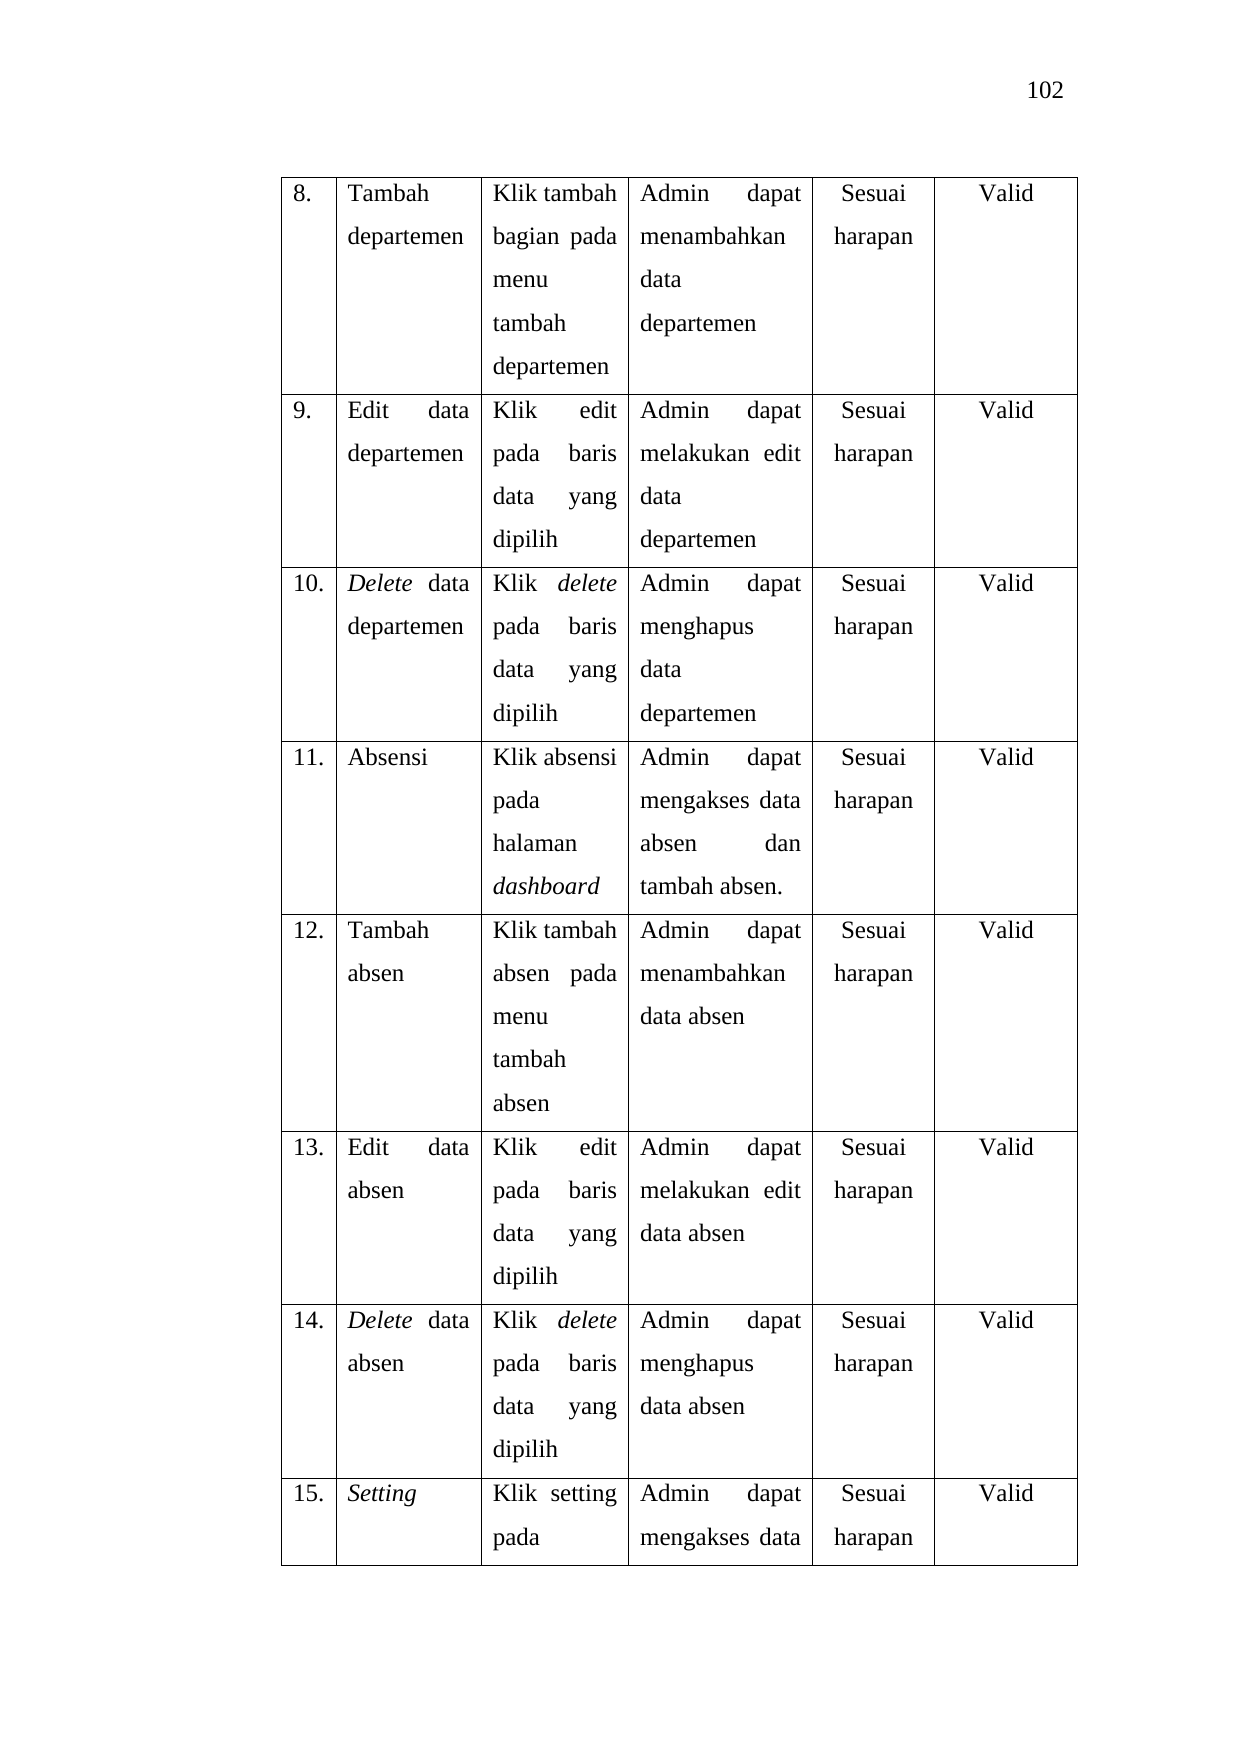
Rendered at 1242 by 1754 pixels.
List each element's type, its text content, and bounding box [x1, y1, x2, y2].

table_cell Edit data departemen [337, 395, 481, 567]
table_cell Valid [935, 742, 1077, 914]
table_cell Edit data absen [337, 1132, 481, 1304]
table_cell Sesuai harapan [813, 1132, 934, 1304]
table_cell 8. [282, 178, 336, 394]
table_cell Valid [935, 1479, 1077, 1565]
table_cell Admin dapat menambahkan data departemen [629, 178, 812, 394]
table_cell 9. [282, 395, 336, 567]
table_cell 14. [282, 1305, 336, 1477]
table_cell Klik delete pada baris data yang dipilih [482, 1305, 628, 1477]
table_cell Valid [935, 1132, 1077, 1304]
table_cell Admin dapat menambahkan data absen [629, 915, 812, 1131]
table_cell Valid [935, 178, 1077, 394]
table_cell Sesuai harapan [813, 568, 934, 741]
table_cell Admin dapat menghapus data absen [629, 1305, 812, 1477]
table_cell Sesuai harapan [813, 742, 934, 914]
table_cell Sesuai harapan [813, 1305, 934, 1477]
table_cell Klik delete pada baris data yang dipilih [482, 568, 628, 741]
table_cell 11. [282, 742, 336, 914]
table_cell Delete data departemen [337, 568, 481, 741]
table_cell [629, 1479, 812, 1565]
table_cell Valid [935, 915, 1077, 1131]
table_cell 12. [282, 915, 336, 1131]
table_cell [482, 1479, 628, 1565]
table_cell Sesuai harapan [813, 178, 934, 394]
table_cell Sesuai harapan [813, 915, 934, 1131]
table_cell 13. [282, 1132, 336, 1304]
table_cell Valid [935, 1305, 1077, 1477]
table_cell Admin dapat melakukan edit data departemen [629, 395, 812, 567]
table_cell Klik edit pada baris data yang dipilih [482, 395, 628, 567]
table_cell Admin dapat mengakses data absen dan tambah absen. [629, 742, 812, 914]
table_cell Valid [935, 395, 1077, 567]
table_cell 15. [282, 1479, 336, 1565]
table_cell Klik edit pada baris data yang dipilih [482, 1132, 628, 1304]
table_cell Sesuai harapan [813, 395, 934, 567]
table_cell Admin dapat melakukan edit data absen [629, 1132, 812, 1304]
table_cell Setting [337, 1479, 481, 1565]
table_cell Admin dapat menghapus data departemen [629, 568, 812, 741]
table_cell Sesuai harapan [813, 1479, 934, 1565]
table_cell Klik tambah absen pada menu tambah absen [482, 915, 628, 1131]
table_cell Tambah departemen [337, 178, 481, 394]
table_cell Delete data absen [337, 1305, 481, 1477]
table_cell 10. [282, 568, 336, 741]
table_cell Klik tambah bagian pada menu tambah departemen [482, 178, 628, 394]
table_cell Absensi [337, 742, 481, 914]
table_cell Klik absensi pada halaman dashboard [482, 742, 628, 914]
table_cell Valid [935, 568, 1077, 741]
table_cell Tambah absen [337, 915, 481, 1131]
